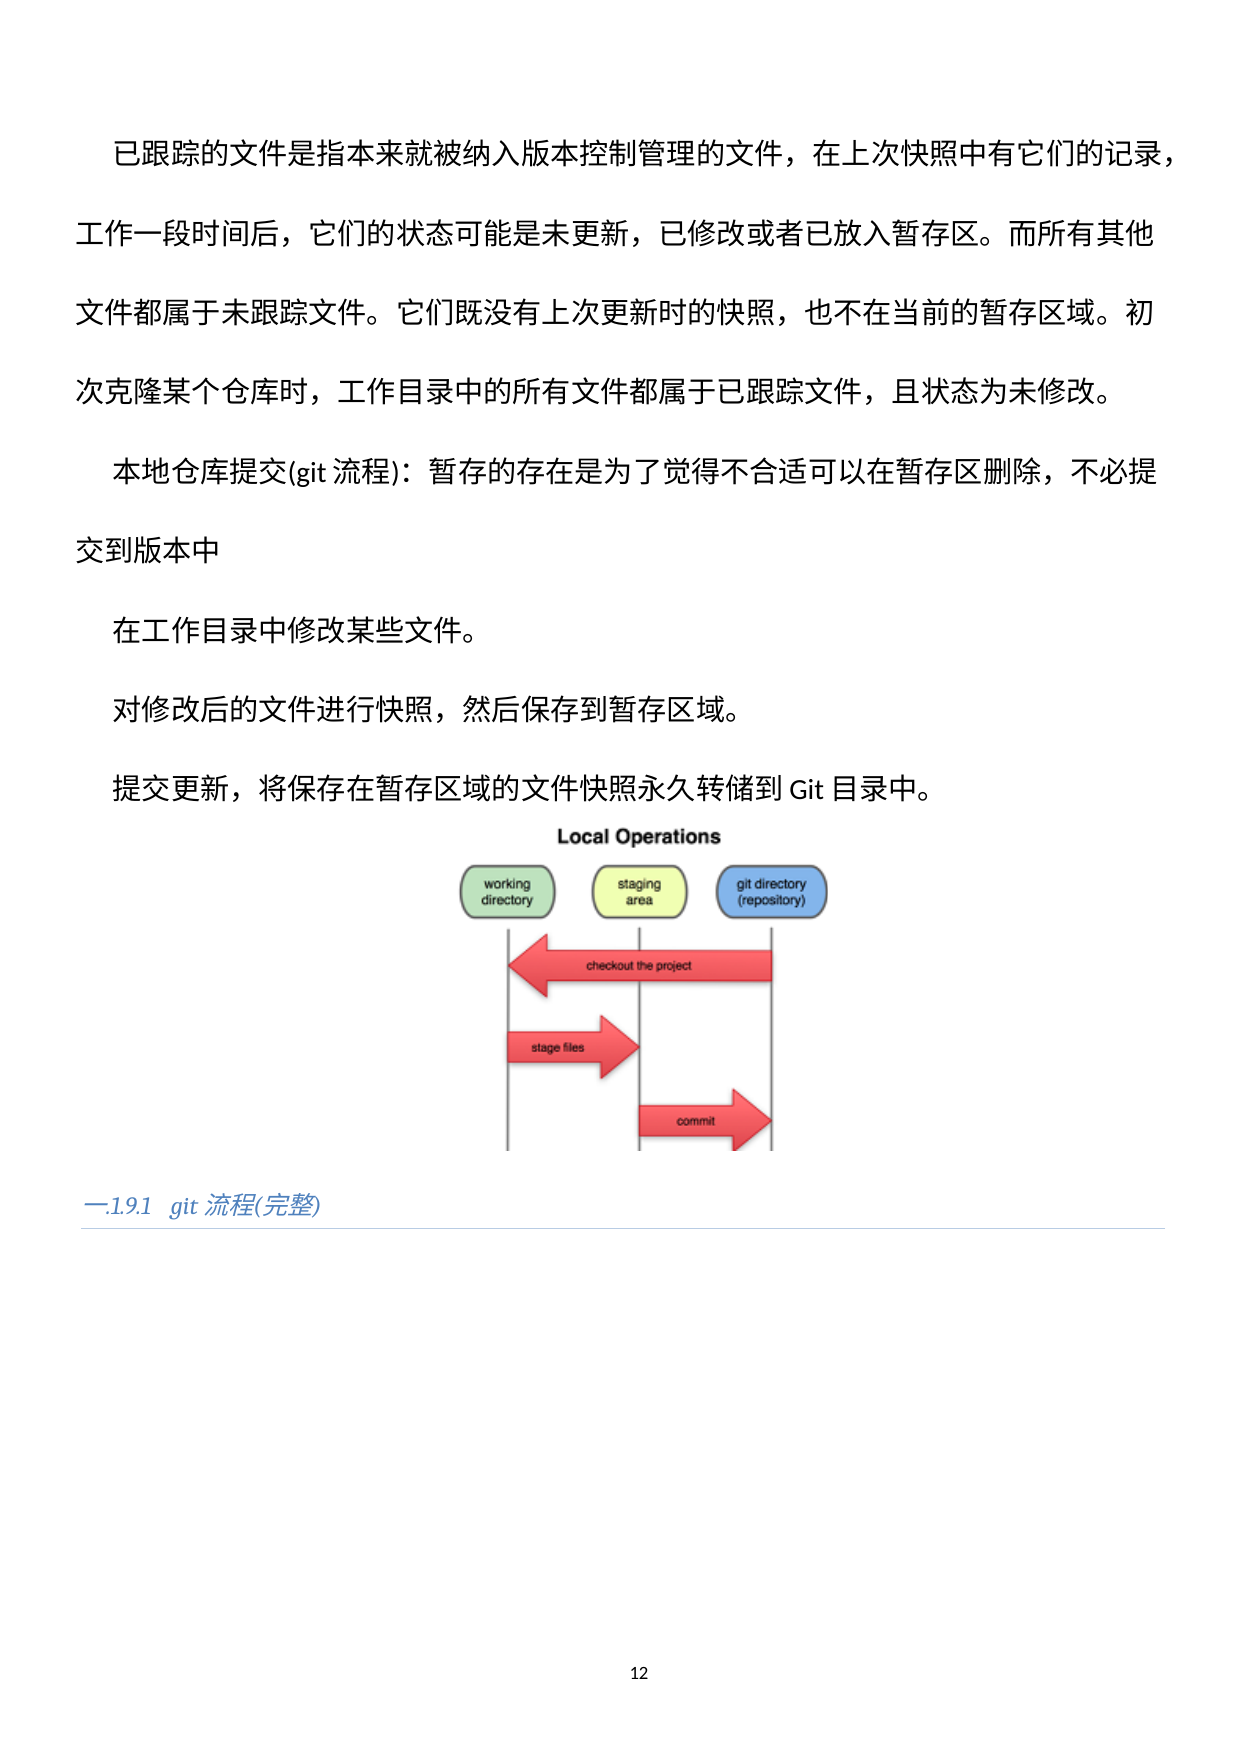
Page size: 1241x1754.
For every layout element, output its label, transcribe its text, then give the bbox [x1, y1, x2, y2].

picture [449, 826, 828, 1151]
text 在工作目录中修改某些文件。 [75, 588, 1165, 668]
text 已跟踪的文件是指本来就被纳入版本控制管理的文件，在上次快照中有它们的记录，工作一段时间后，它们的状态可能是未更新，已修改或者已放入暂存区。而所有其他文件都属于未跟踪文件。它们既没有上次更新时的快照，也不在当前的暂存区域。初次克隆某个仓库时，工作目录中的所有文件都属于已跟踪文件，且状态为未修改。 [75, 112, 1165, 430]
subtitle git流程(完整) [81, 1184, 1165, 1228]
text 对修改后的文件进行快照，然后保存到暂存区域。 [75, 668, 1165, 747]
text 提交更新，将保存在暂存区域的文件快照永久转储到Git目录中。 [75, 747, 1165, 827]
text 本地仓库提交(git流程)：暂存的存在是为了觉得不合适可以在暂存区删除，不必提交到版本中 [75, 430, 1165, 588]
